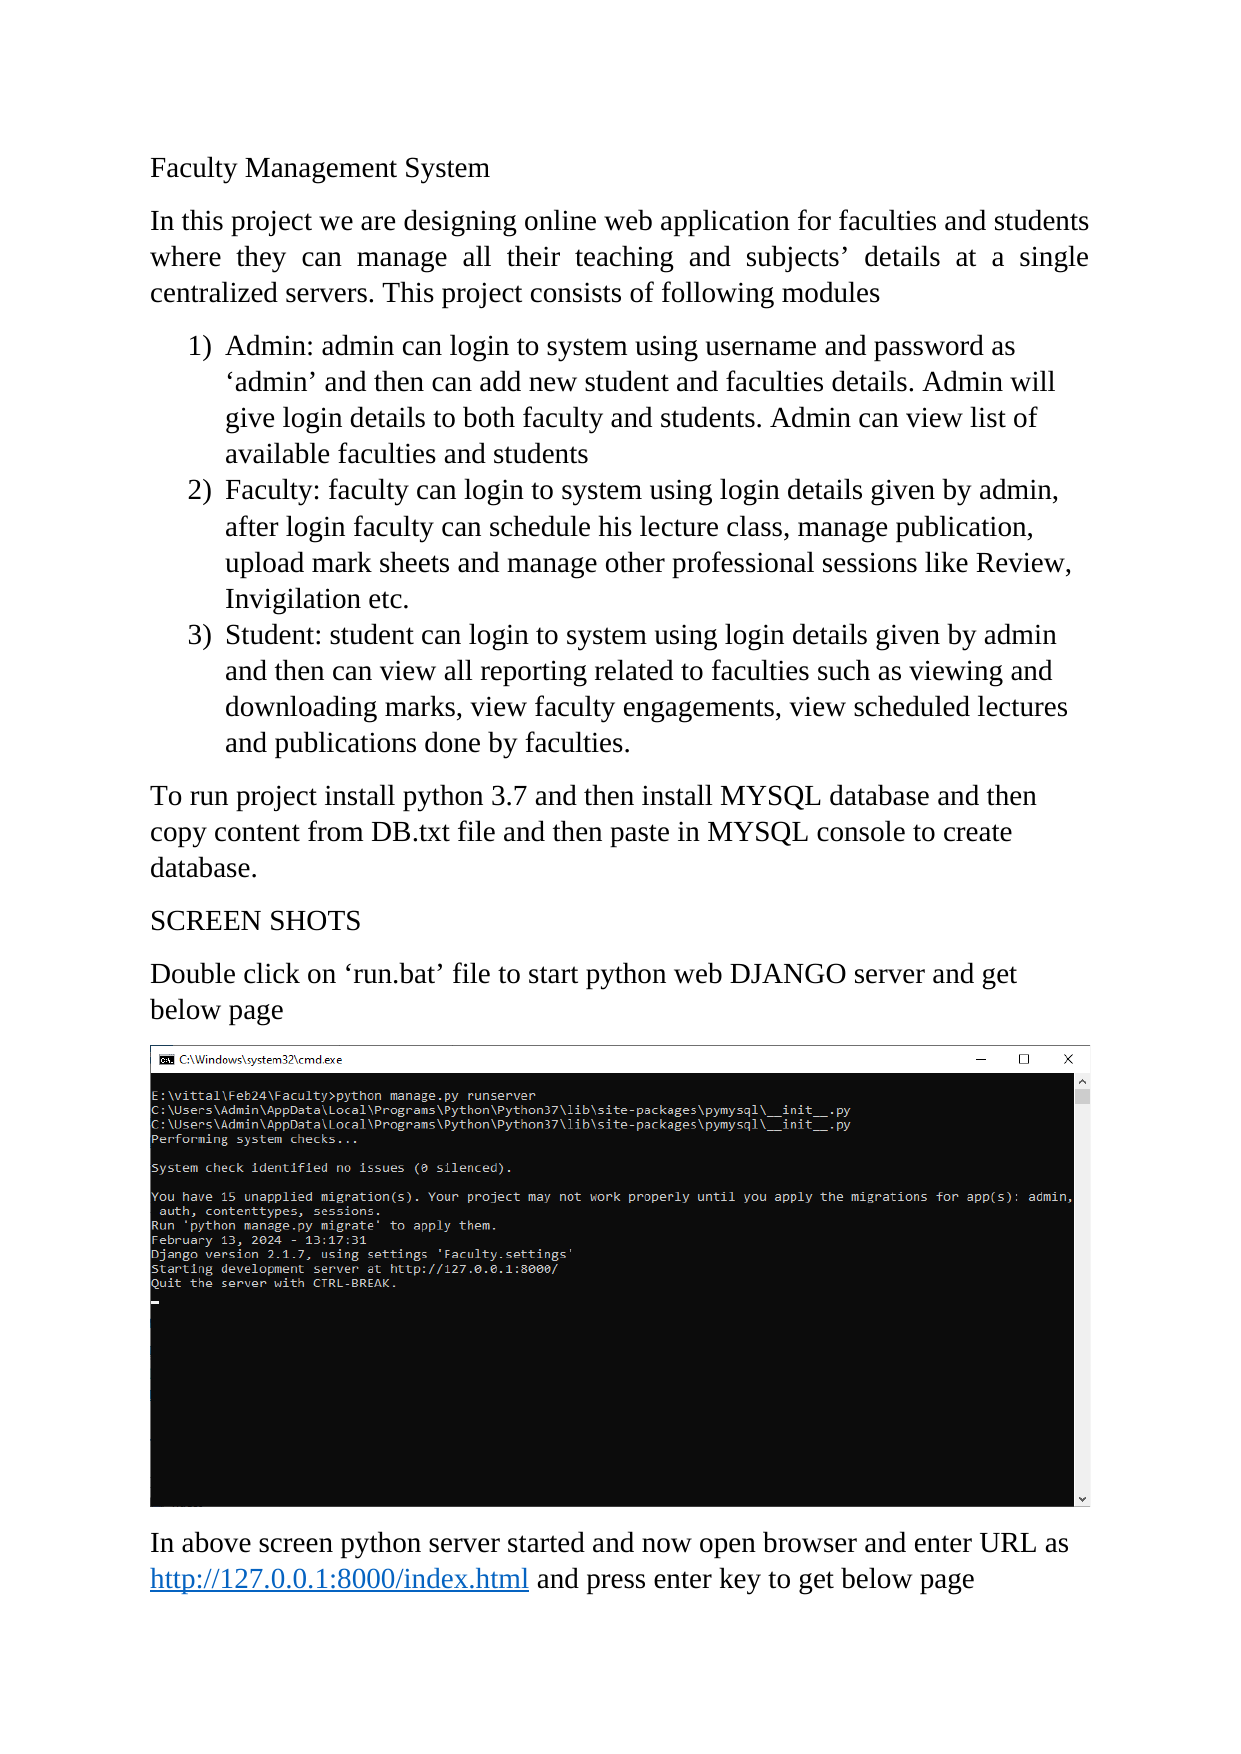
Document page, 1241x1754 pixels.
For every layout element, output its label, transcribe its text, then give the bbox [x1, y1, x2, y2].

text In above screen python server started and now open browser and enter URL as http://127.0.0.1:8000/index.html and press enter key to get below page [150, 1525, 1090, 1595]
text To run project install python 3.7 and then install MYSQL database and then copy content from DB.txt file and then paste in MYSQL console to create database. [150, 778, 1090, 884]
text In this project we are designing online web application for faculties and students where they can manage all their teaching and subjects’ details at a single centralized servers. This project consists of following modules [150, 203, 1090, 309]
text Faculty Management System [150, 150, 1090, 183]
text SCREEN SHOTS [150, 903, 1090, 937]
list Faculty: faculty can login to system using login details given by admin, after login faculty can schedule his lecture class, manage publication, upload mark sheets and manage other professional sessions like Review, Invigilation etc. [187, 472, 1090, 614]
list Admin: admin can login to system using username and password as ‘admin’ and then can add new student and faculties details. Admin will give login details to both faculty and students. Admin can view list of available faculties and students [187, 328, 1090, 470]
list Student: student can login to system using login details given by admin and then can view all reporting related to faculties such as viewing and downloading marks, view faculty engagements, view scheduled lectures and publications done by faculties. [187, 617, 1090, 759]
text Double click on ‘run.bat’ file to start python web DJANGO server and get below page [150, 956, 1090, 1026]
picture [150, 1045, 1091, 1507]
